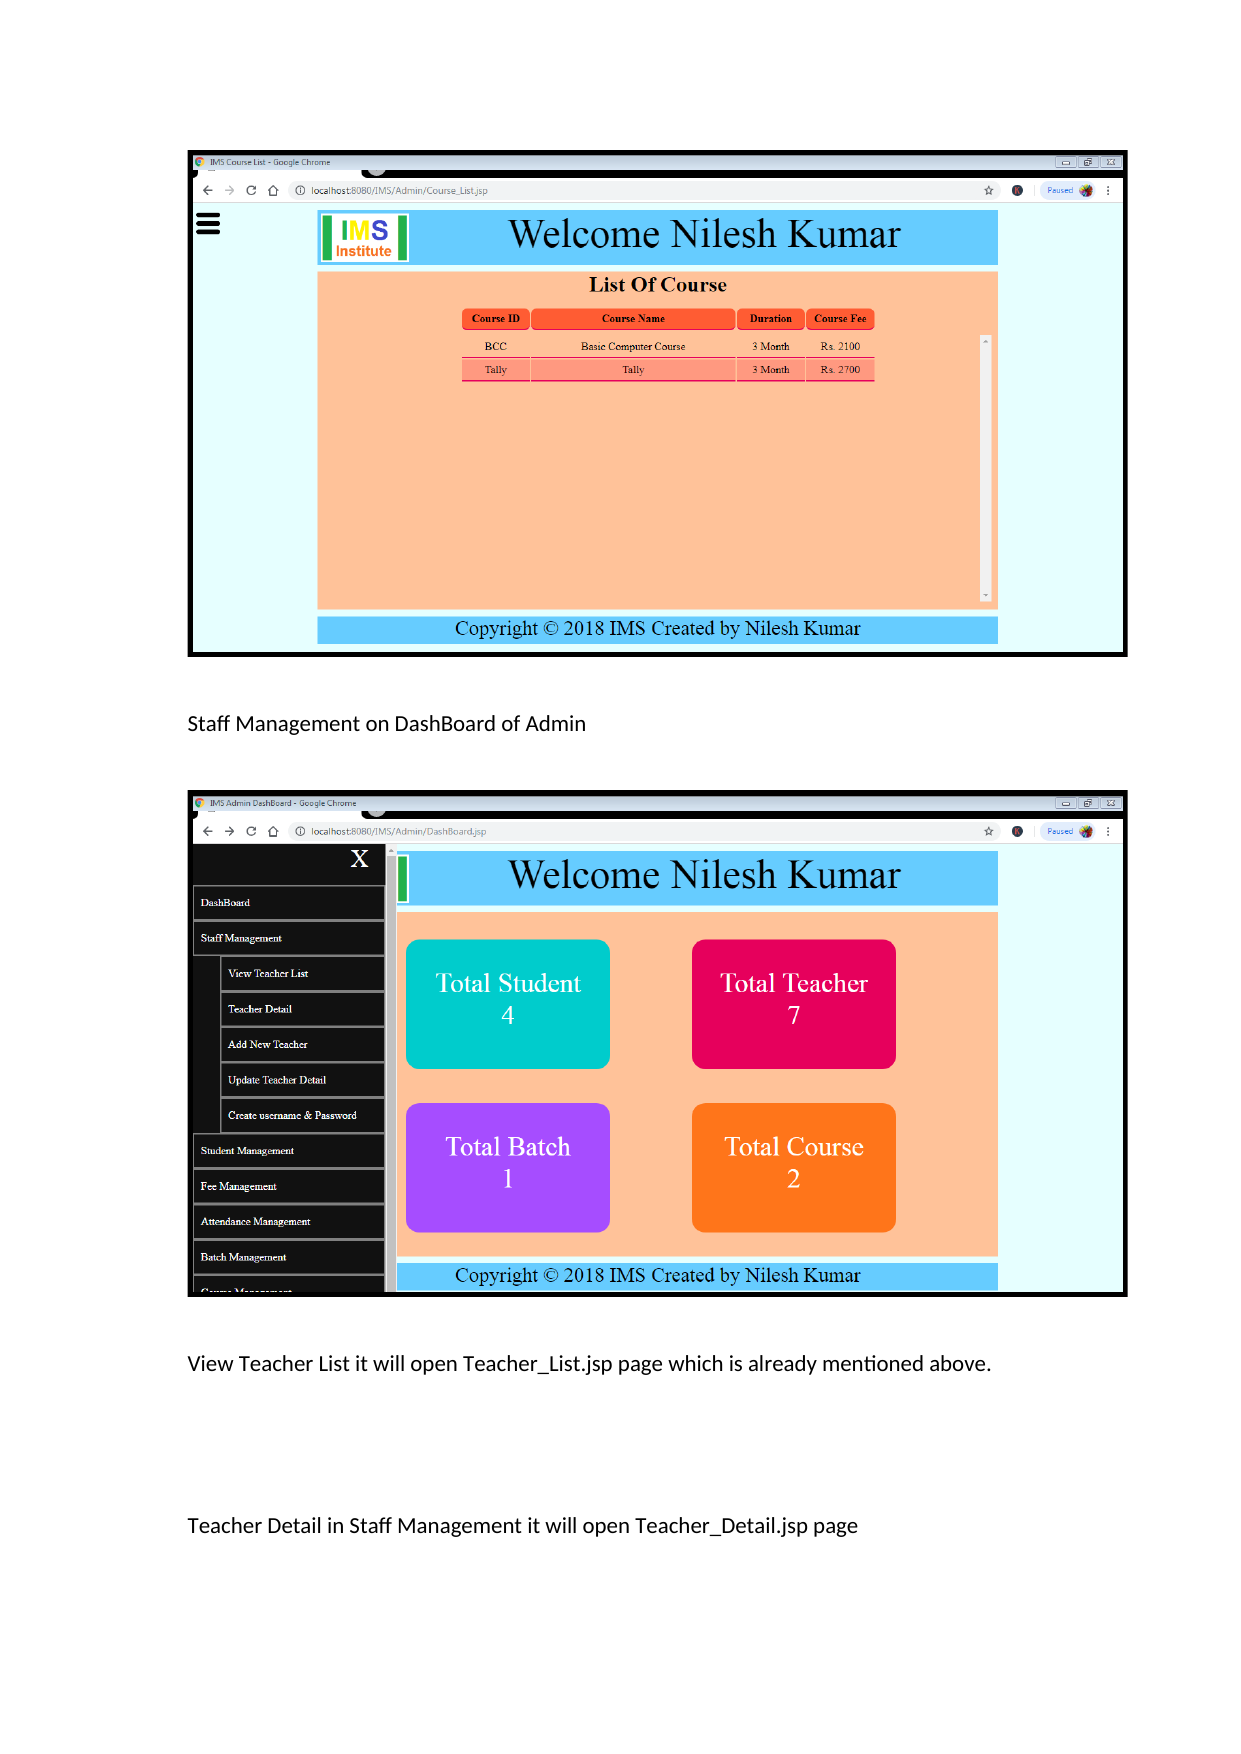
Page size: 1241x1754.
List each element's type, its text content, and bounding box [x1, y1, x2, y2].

text Staff Management on DashBoard of Admin [150, 709, 1090, 737]
text View Teacher List it will open Teacher_List.jsp page which is already mentioned above. [150, 1349, 1090, 1378]
text Teacher Detail in Staff Management it will open Teacher_Detail.jsp page [150, 1512, 1090, 1540]
